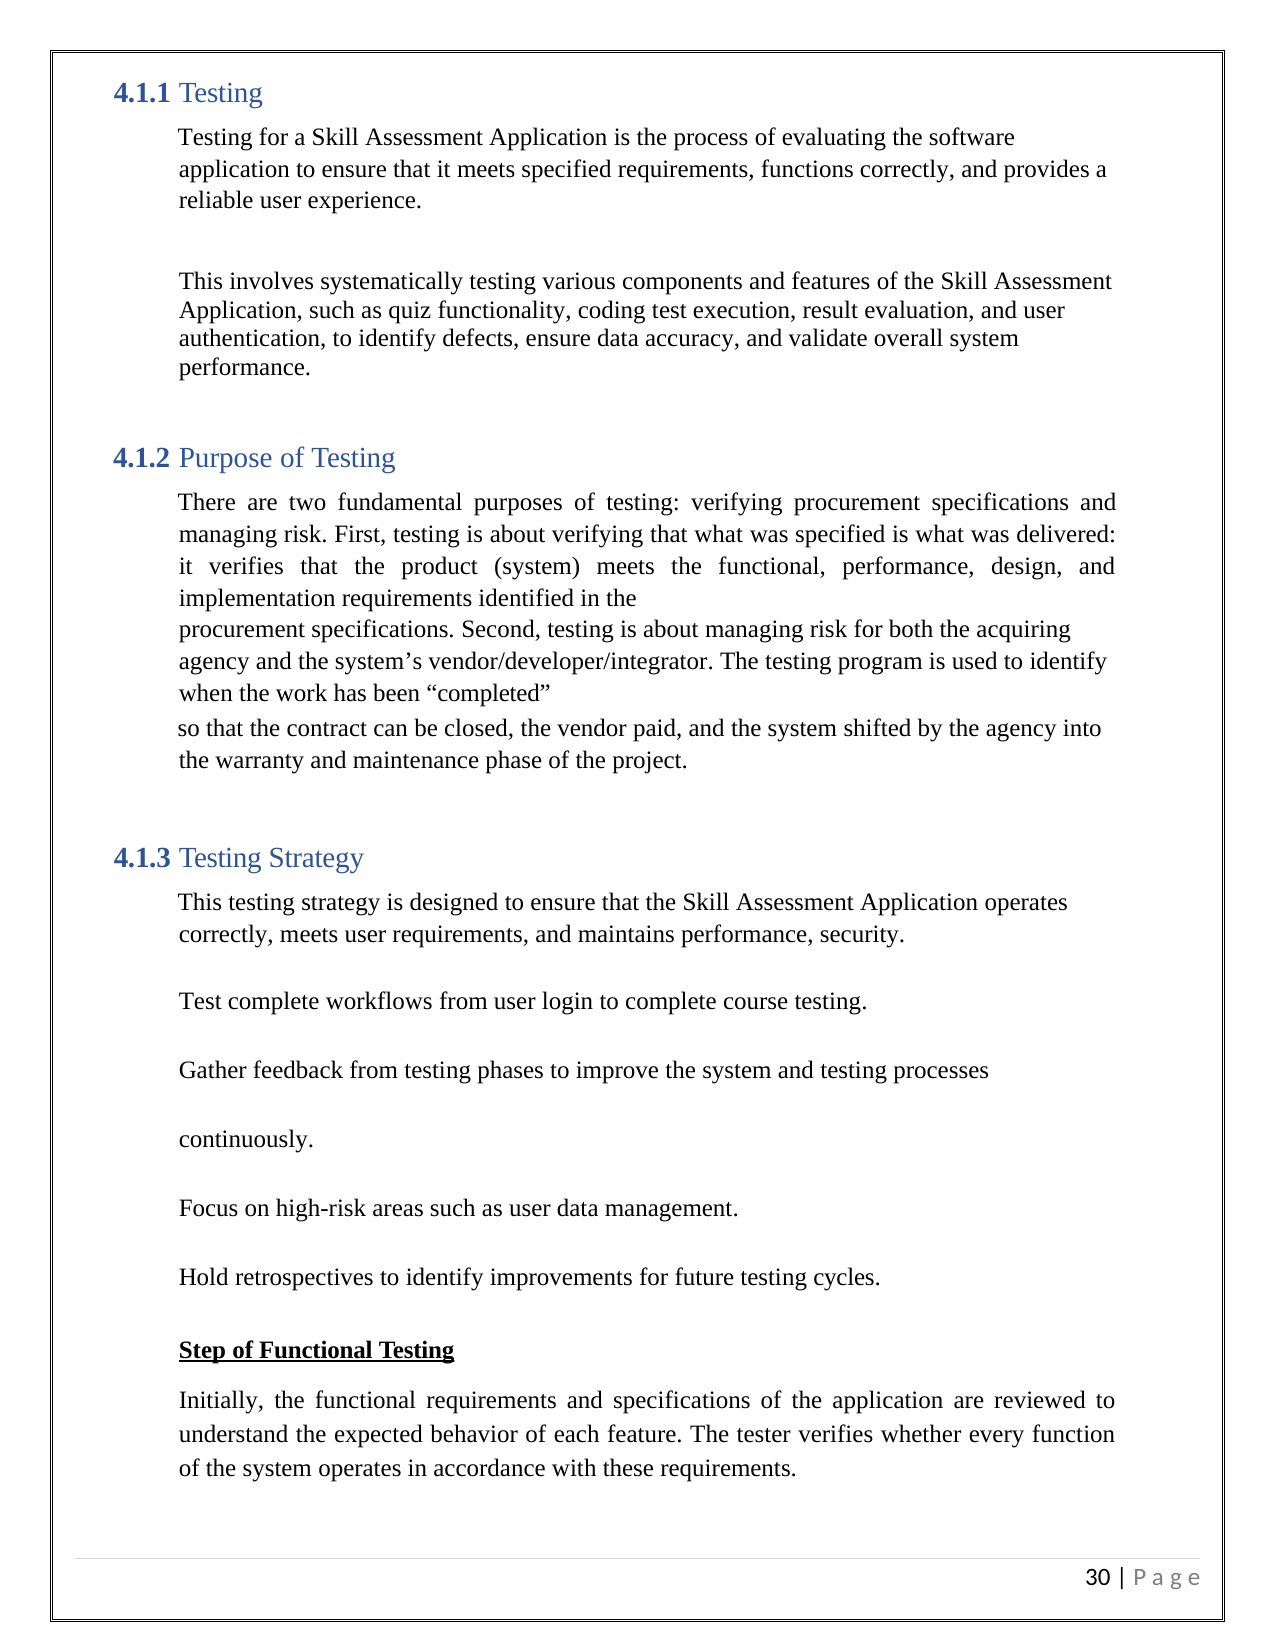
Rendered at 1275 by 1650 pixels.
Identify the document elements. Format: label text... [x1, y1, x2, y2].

text This involves systematically testing various components and features of the Skill Assessment Application, such as quiz functionality, coding test execution, result evaluation, and user authentication, to identify defects, ensure data accuracy, and validate overall system performance. [178, 266, 1116, 381]
text Test complete workflows from user login to complete course testing. [178, 986, 1116, 1015]
text Hold retrospectives to identify improvements for future testing cycles. [178, 1262, 1116, 1290]
text This testing strategy is designed to ensure that the Skill Assessment Application operates correctly, meets user requirements, and maintains performance, security. [177, 887, 1116, 948]
text Initially, the functional requirements and specifications of the application are reviewed to understand the expected behavior of each feature. The tester verifies whether every function of the system operates in accordance with these requirements. [178, 1385, 1116, 1481]
text so that the contract can be closed, the vendor paid, and the system shifted by the agency into the warranty and maintenance phase of the project. [177, 713, 1116, 774]
subtitle Testing [113, 75, 1116, 108]
subtitle Testing Strategy [113, 841, 1116, 874]
subtitle Purpose of Testing [113, 440, 1116, 474]
text Gather feedback from testing phases to improve the system and testing processes continuously. [178, 1055, 1116, 1153]
text There are two fundamental purposes of testing: verifying procurement specifications and managing risk. First, testing is about verifying that what was specified is what was delivered: it verifies that the product (system) meets the functional, performance, design, and implementation requirements identified in the [177, 487, 1116, 611]
text Focus on high-risk areas such as user data management. [178, 1193, 1116, 1221]
text Testing for a Skill Assessment Application is the process of evaluating the software application to ensure that it meets specified requirements, functions correctly, and provides a reliable user experience. [177, 122, 1116, 214]
text Step of Functional Testing [178, 1335, 1116, 1364]
text procurement specifications. Second, testing is about managing risk for both the acquiring agency and the system’s vendor/developer/integrator. The testing program is used to identify when the work has been “completed” [178, 614, 1116, 707]
